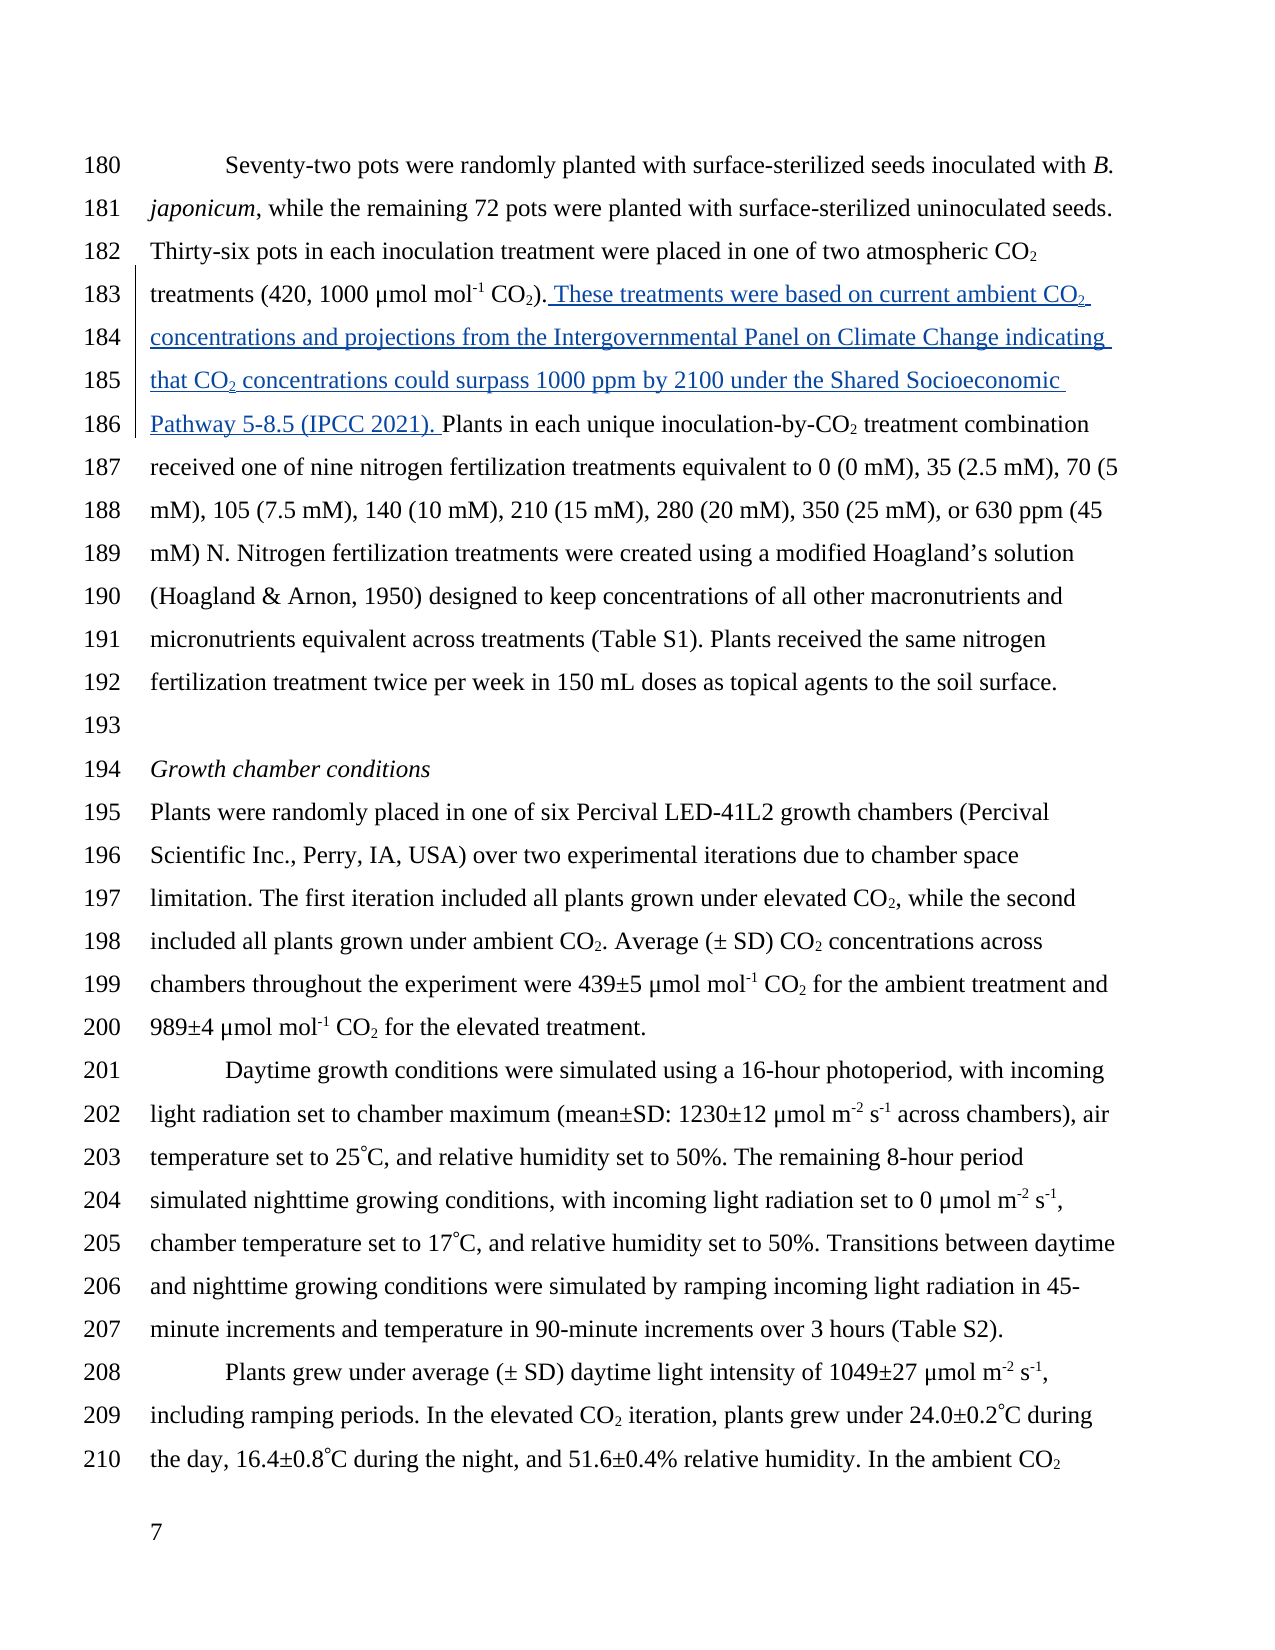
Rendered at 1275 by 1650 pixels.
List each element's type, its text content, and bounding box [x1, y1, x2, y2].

text Growth chamber conditions [150, 754, 1125, 782]
text Plants were randomly placed in one of six Percival LED-41L2 growth chambers (Percival Scientific Inc., Perry, IA, USA) over two experimental iterations due to chamber space limitation. The first iteration included all plants grown under elevated CO2, while the second included all plants grown under ambient CO2. Average (± SD) CO2 concentrations across chambers throughout the experiment were 439±5 μmol mol-1 CO2 for the ambient treatment and 989±4 μmol mol-1 CO2 for the elevated treatment. [150, 797, 1125, 1041]
text Daytime growth conditions were simulated using a 16-hour photoperiod, with incoming light radiation set to chamber maximum (mean±SD: 1230±12 μmol m-2 s-1 across chambers), air temperature set to 25C, and relative humidity set to 50%. The remaining 8-hour period simulated nighttime growing conditions, with incoming light radiation set to 0 μmol m-2 s-1, chamber temperature set to 17C, and relative humidity set to 50%. Transitions between daytime and nighttime growing conditions were simulated by ramping incoming light radiation in 45-minute increments and temperature in 90-minute increments over 3 hours (Table S2). [150, 1056, 1125, 1343]
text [150, 1357, 1125, 1472]
text Seventy-two pots were randomly planted with surface-sterilized seeds inoculated with B. japonicum, while the remaining 72 pots were planted with surface-sterilized uninoculated seeds. Thirty-six pots in each inoculation treatment were placed in one of two atmospheric CO2 treatments (420, 1000 μmol mol-1 CO2).Plants in each unique inoculation-by-CO2 treatment combination received one of nine nitrogen fertilization treatments equivalent to 0 (0 mM), 35 (2.5 mM), 70 (5 mM), 105 (7.5 mM), 140 (10 mM), 210 (15 mM), 280 (20 mM), 350 (25 mM), or 630 ppm (45 mM) N. Nitrogen fertilization treatments were created using a modified Hoagland’s solution designed to keep concentrations of all other macronutrients and micronutrients equivalent across treatments (Table S1). Plants received the same nitrogen fertilization treatment twice per week in 150 mL doses as topical agents to the soil surface. [150, 150, 1125, 696]
